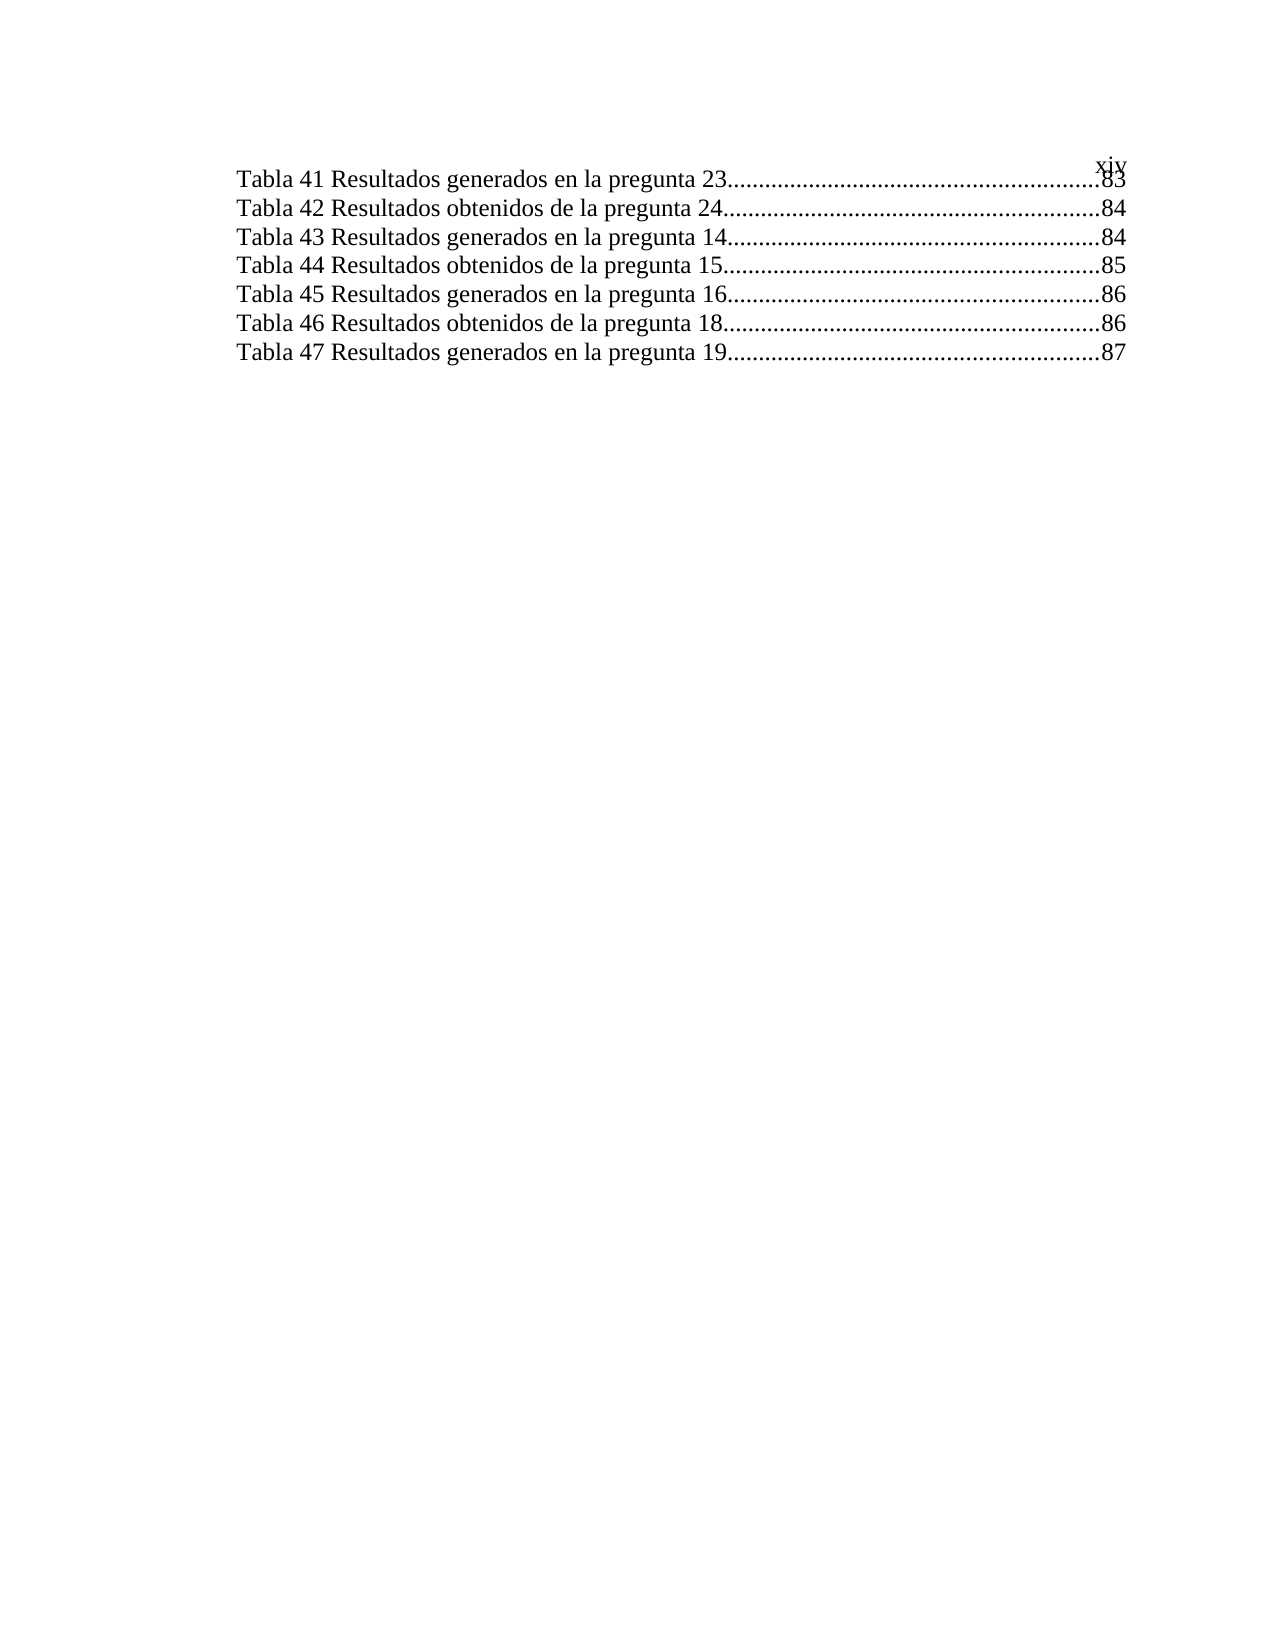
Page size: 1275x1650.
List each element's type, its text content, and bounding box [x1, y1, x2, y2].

text Tabla 43 Resultados generados en la pregunta 14. 84 [236, 222, 1127, 251]
text Tabla 46 Resultados obtenidos de la pregunta 18. 86 [236, 308, 1127, 337]
text Tabla 42 Resultados obtenidos de la pregunta 24. 84 [236, 193, 1127, 222]
text Tabla 44 Resultados obtenidos de la pregunta 15. 85 [236, 251, 1127, 279]
text Tabla 47 Resultados generados en la pregunta 19. 87 [236, 337, 1127, 366]
text Tabla 41 Resultados generados en la pregunta 23. 83 [236, 164, 1127, 193]
text Tabla 45 Resultados generados en la pregunta 16. 86 [236, 279, 1127, 308]
